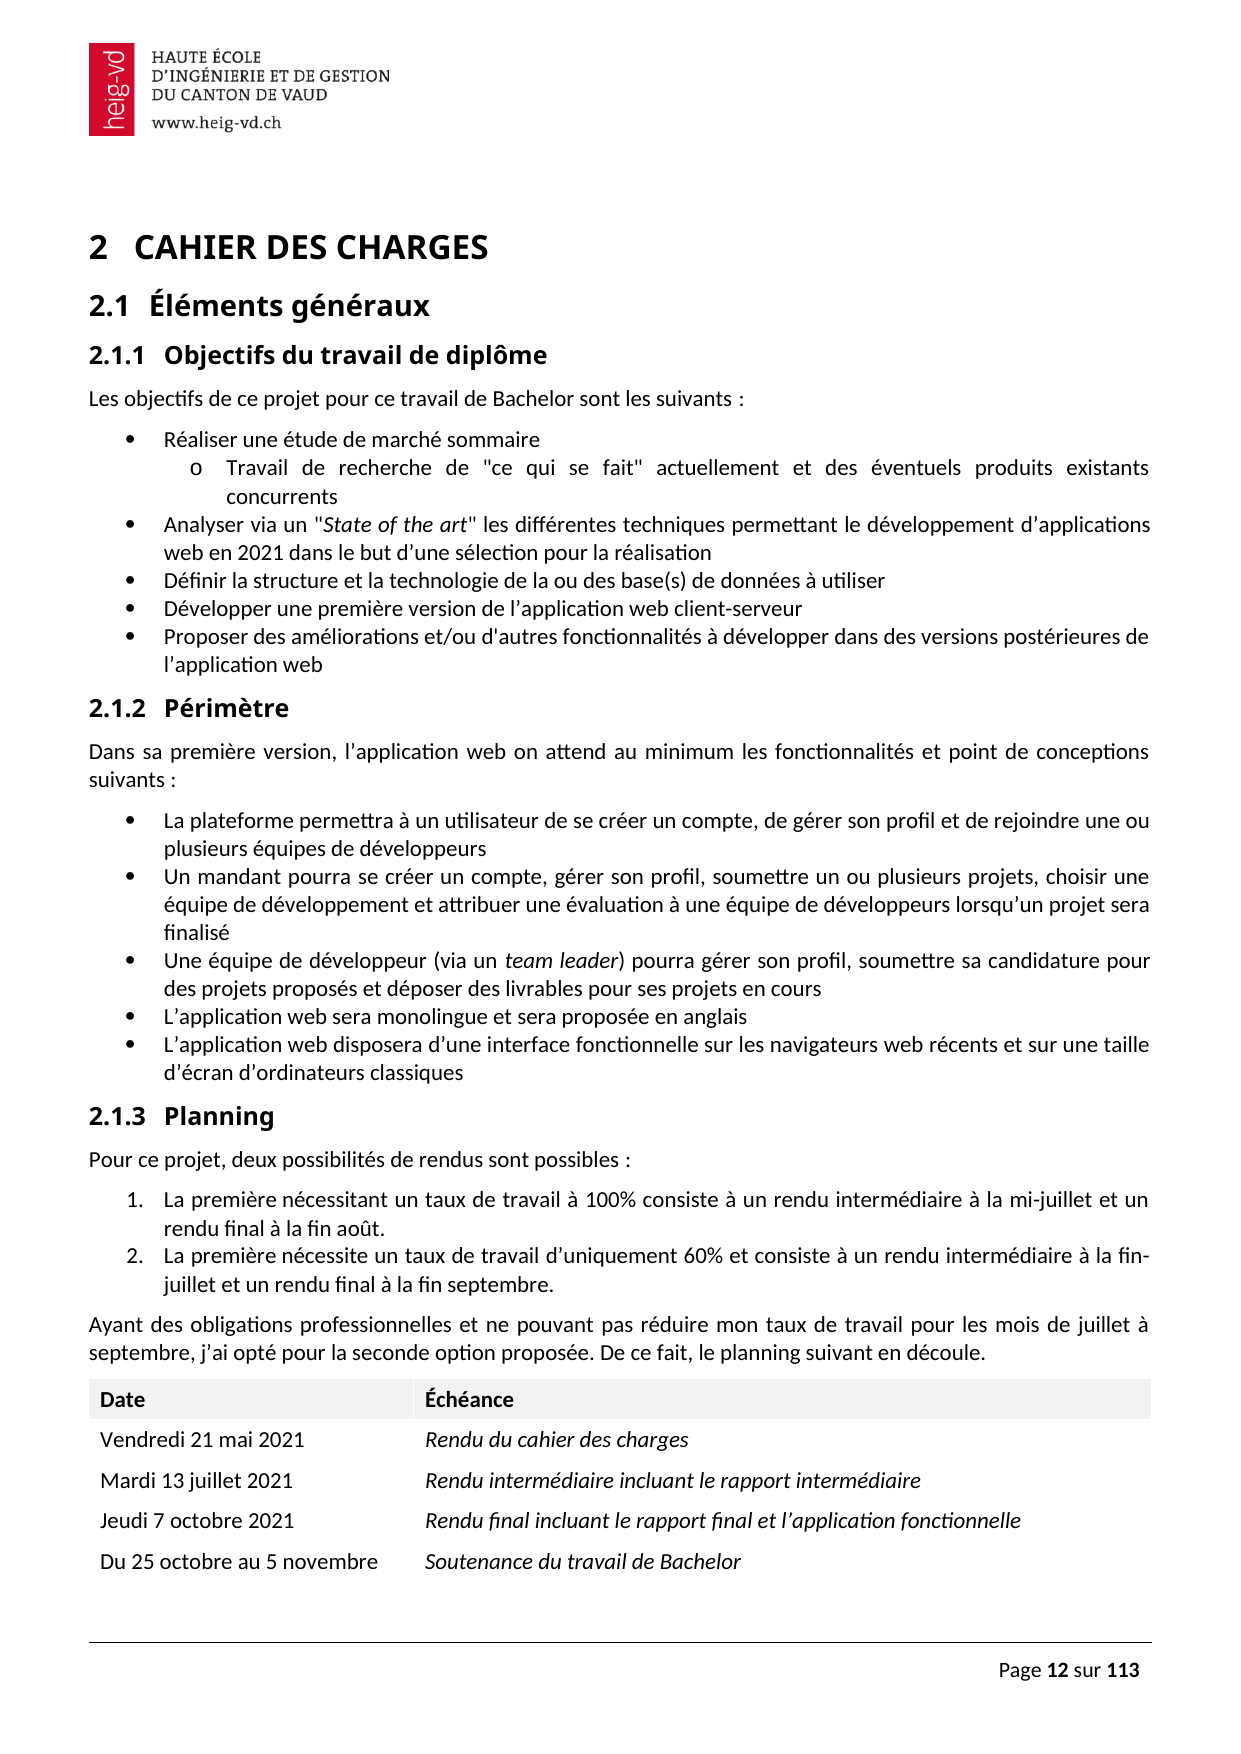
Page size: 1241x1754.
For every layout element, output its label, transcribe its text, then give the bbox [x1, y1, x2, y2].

picture [89, 43, 389, 136]
subtitle Périmètre [89, 691, 1152, 725]
list Réaliser une étude de marché sommaire [126, 425, 1152, 453]
table_header Date [89, 1379, 413, 1419]
subtitle Objectifs du travail de diplôme [89, 338, 1152, 372]
list Définir la structure et la technologie de la ou des base(s) de données à utiliser [126, 566, 1152, 594]
list L’application web sera monolingue et sera proposée en anglais [126, 1002, 1152, 1030]
list Un mandant pourra se créer un compte, gérer son profil, soumettre un ou plusieurs projets, choisir une équipe de développement et attribuer une évaluation à une équipe de développeurs lorsqu’un projet sera finalisé [126, 862, 1152, 946]
list La première nécessite un taux de travail d’uniquement 60% et consiste à un rendu intermédiaire à la fin-juillet et un rendu final à la fin septembre. [126, 1242, 1152, 1298]
table_cell Du 25 octobre au 5 novembre [89, 1541, 413, 1581]
list Proposer des améliorations et/ou d'autres fonctionnalités à développer dans des versions postérieures de l’application web [126, 622, 1152, 678]
text Ayant des obligations professionnelles et ne pouvant pas réduire mon taux de travail pour les mois de juillet à septembre, j’ai opté pour la seconde option proposée. De ce fait, le planning suivant en découle. [89, 1310, 1152, 1366]
subtitle Cahier des charges [89, 223, 1152, 269]
text Les objectifs de ce projet pour ce travail de Bachelor sont les suivants : [89, 384, 1152, 412]
table_cell Soutenance du travail de Bachelor [414, 1541, 1151, 1581]
table_cell Vendredi 21 mai 2021 [89, 1419, 413, 1460]
list La plateforme permettra à un utilisateur de se créer un compte, de gérer son profil et de rejoindre une ou plusieurs équipes de développeurs [126, 806, 1152, 862]
table_cell Rendu final incluant le rapport final et l’application fonctionnelle [414, 1500, 1151, 1541]
text Dans sa première version, l’application web on attend au minimum les fonctionnalités et point de conceptions suivants : [89, 737, 1152, 793]
list L’application web disposera d’une interface fonctionnelle sur les navigateurs web récents et sur une taille d’écran d’ordinateurs classiques [126, 1030, 1152, 1086]
table_cell Mardi 13 juillet 2021 [89, 1460, 413, 1500]
table_header Échéance [414, 1379, 1151, 1419]
list Développer une première version de l’application web client-serveur [126, 594, 1152, 622]
subtitle Planning [89, 1098, 1152, 1133]
table_cell Jeudi 7 octobre 2021 [89, 1500, 413, 1541]
text Pour ce projet, deux possibilités de rendus sont possibles : [89, 1145, 1152, 1173]
list La première nécessitant un taux de travail à 100% consiste à un rendu intermédiaire à la mi-juillet et un rendu final à la fin août. [126, 1186, 1152, 1242]
list Analyser via un "State of the art" les différentes techniques permettant le développement d’applications web en 2021 dans le but d’une sélection pour la réalisation [126, 510, 1152, 566]
subtitle Éléments généraux [89, 286, 1152, 325]
list Travail de recherche de "ce qui se fait" actuellement et des éventuels produits existants concurrents [189, 453, 1152, 510]
list Une équipe de développeur (via un team leader) pourra gérer son profil, soumettre sa candidature pour des projets proposés et déposer des livrables pour ses projets en cours [126, 946, 1152, 1002]
table_cell Rendu du cahier des charges [414, 1419, 1151, 1460]
table_cell Rendu intermédiaire incluant le rapport intermédiaire [414, 1460, 1151, 1500]
